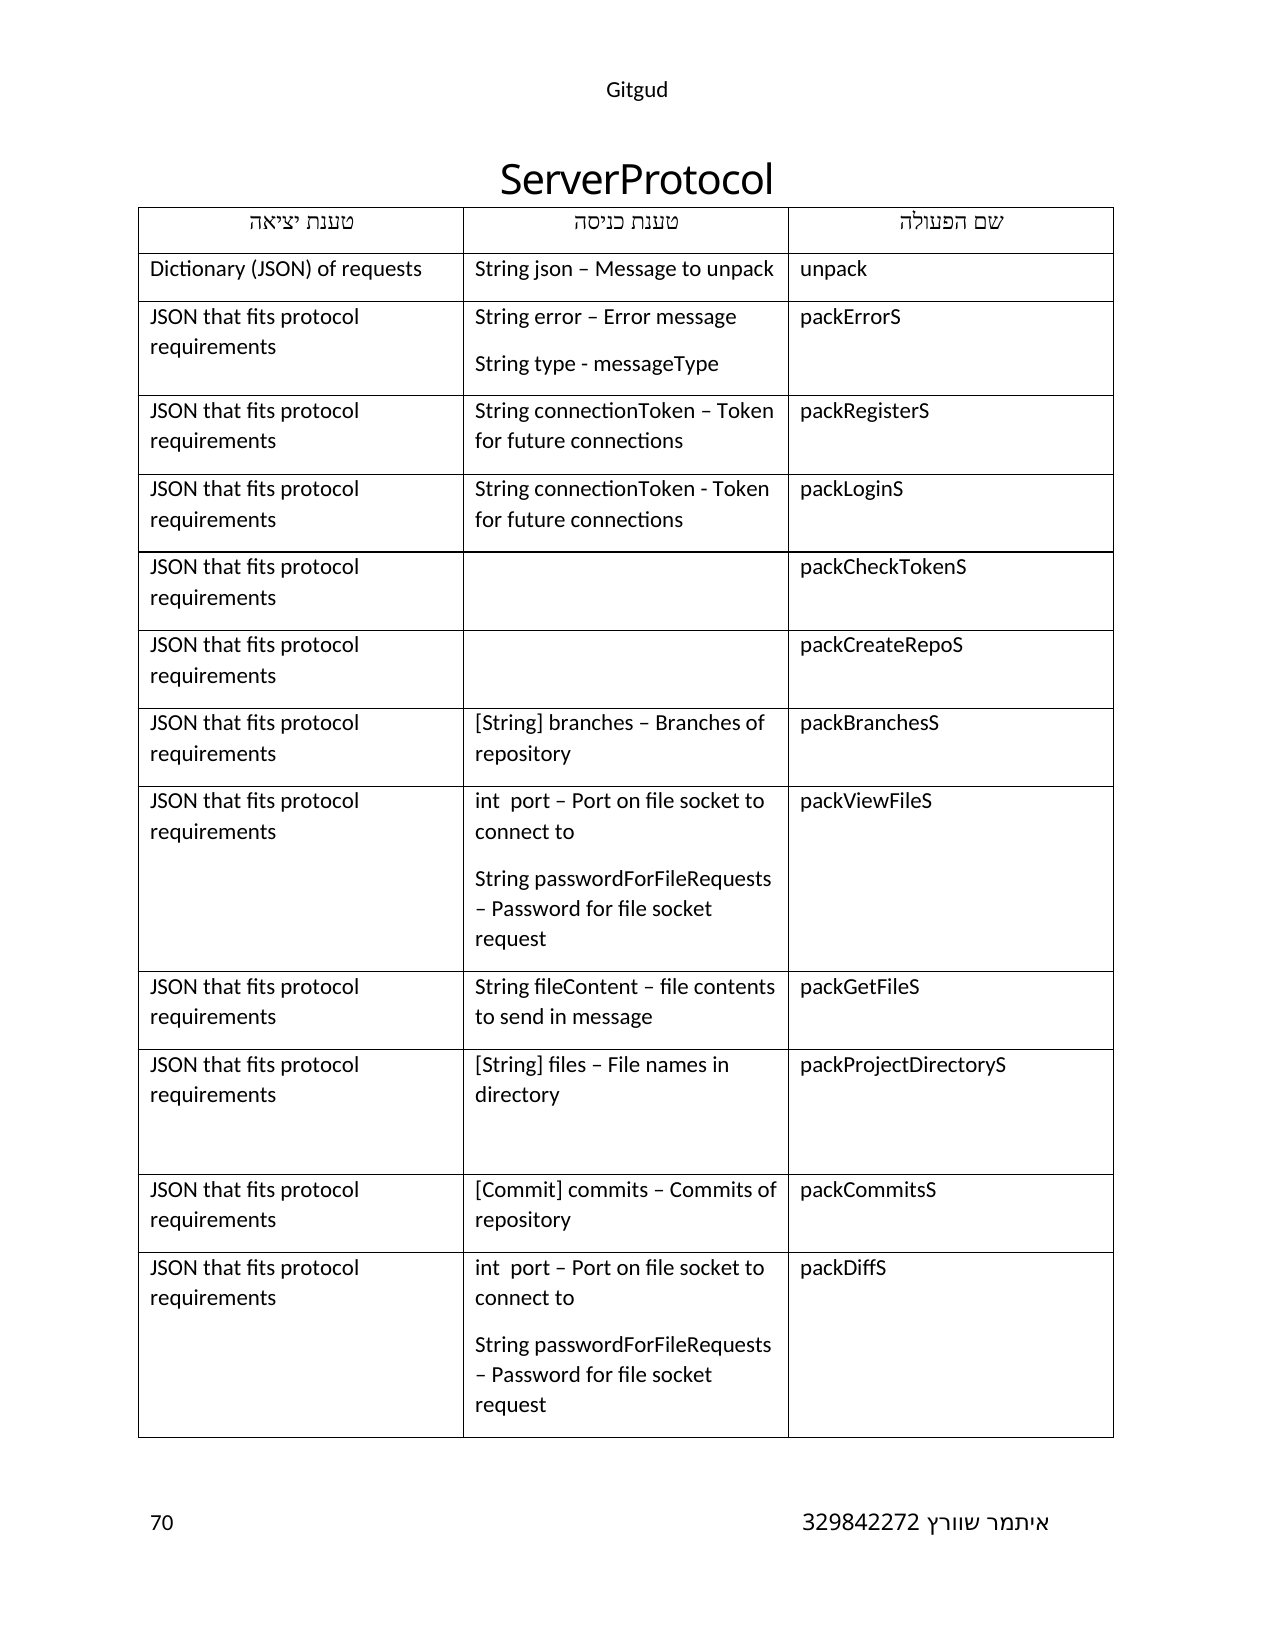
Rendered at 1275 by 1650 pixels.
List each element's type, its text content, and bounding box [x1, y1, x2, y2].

table_cell packViewFileS [789, 787, 1113, 971]
table_cell JSON that fits protocol requirements [139, 475, 463, 551]
table_cell packGetFileS [789, 972, 1113, 1049]
table_cell JSON that fits protocol requirements [139, 1253, 463, 1437]
table_cell [String] branches – Branches of repository [464, 709, 788, 786]
table_header שם הפעולה [789, 208, 1113, 253]
table_cell JSON that fits protocol requirements [139, 1050, 463, 1174]
table_cell packErrorS [789, 302, 1113, 395]
table_cell String connectionToken – Token for future connections [464, 396, 788, 473]
table_cell [Commit] commits – Commits of repository [464, 1175, 788, 1252]
table_cell String fileContent – file contents to send in message [464, 972, 788, 1049]
table_cell packRegisterS [789, 396, 1113, 473]
table_header טענת כניסה [464, 208, 788, 253]
table_cell String json – Message to unpack [464, 254, 788, 301]
table_cell JSON that fits protocol requirements [139, 972, 463, 1049]
table_cell packBranchesS [789, 709, 1113, 786]
table_cell unpack [789, 254, 1113, 301]
table_cell JSON that fits protocol requirements [139, 709, 463, 786]
table_cell packCheckTokenS [789, 553, 1113, 629]
table_cell String connectionToken - Token for future connections [464, 475, 788, 551]
table_cell packDiffS [789, 1253, 1113, 1437]
title ServerProtocol [150, 150, 1125, 207]
table_cell JSON that fits protocol requirements [139, 631, 463, 707]
table_cell JSON that fits protocol requirements [139, 396, 463, 473]
table_cell JSON that fits protocol requirements [139, 553, 463, 629]
table_cell JSON that fits protocol requirements [139, 787, 463, 971]
table_cell int port – Port on file socket to connect to String passwordForFileRequests – Password for file socket request [464, 1253, 788, 1437]
table_cell packProjectDirectoryS [789, 1050, 1113, 1174]
table_cell String error – Error message String type - messageType [464, 302, 788, 395]
table_cell packLoginS [789, 475, 1113, 551]
table_cell JSON that fits protocol requirements [139, 1175, 463, 1252]
table_cell packCommitsS [789, 1175, 1113, 1252]
table_cell [String] files – File names in directory [464, 1050, 788, 1174]
table_cell Dictionary (JSON) of requests [139, 254, 463, 301]
table_cell packCreateRepoS [789, 631, 1113, 707]
table_cell [464, 631, 788, 707]
table_header טענת יציאה [139, 208, 463, 253]
table_cell JSON that fits protocol requirements [139, 302, 463, 395]
table_cell [464, 553, 788, 629]
table_cell int port – Port on file socket to connect to String passwordForFileRequests – Password for file socket request [464, 787, 788, 971]
